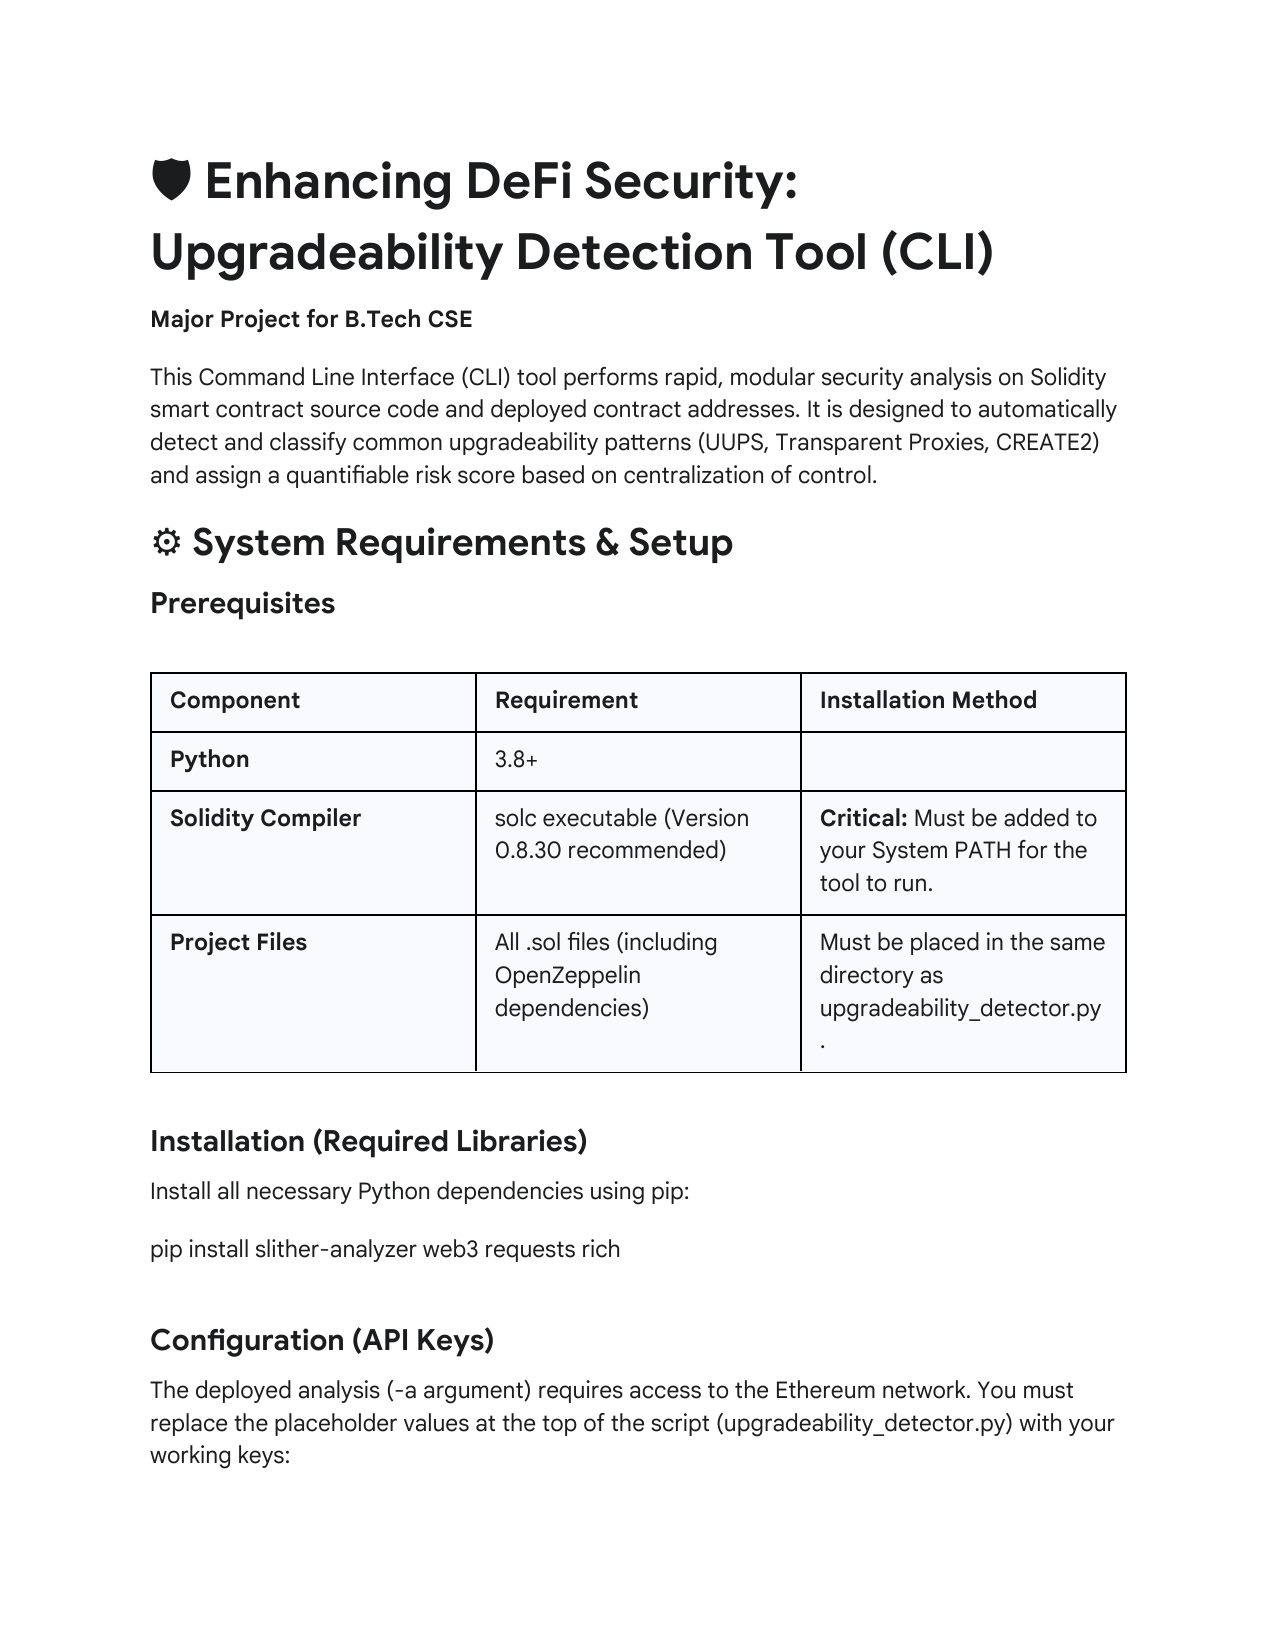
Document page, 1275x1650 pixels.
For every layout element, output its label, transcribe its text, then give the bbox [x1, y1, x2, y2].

table_header Requirement [477, 674, 800, 731]
subtitle 🛡️ Enhancing DeFi Security: Upgradeability Detection Tool (CLI) [150, 150, 1125, 284]
text Install all necessary Python dependencies using pip: [150, 1177, 1125, 1206]
table_cell Project Files [152, 916, 475, 1071]
table_cell All .sol files (including OpenZeppelin dependencies) [477, 916, 800, 1071]
table_cell solc executable (Version 0.8.30 recommended) [477, 792, 800, 914]
table_cell [802, 733, 1125, 790]
table_cell Critical: Must be added to your System PATH for the tool to run. [802, 792, 1125, 914]
subtitle ⚙️ System Requirements & Setup [150, 519, 1125, 566]
table_cell Python [152, 733, 475, 790]
subtitle Prerequisites [150, 585, 1125, 621]
table_cell 3.8+ [477, 733, 800, 790]
table_header Component [152, 674, 475, 731]
subtitle Installation (Required Libraries) [150, 1123, 1125, 1159]
text Major Project for B.Tech CSE [150, 305, 1125, 334]
text The deployed analysis (-a argument) requires access to the Ethereum network. You must replace the placeholder values at the top of the script (upgradeability_detector.py) with your working keys: [150, 1376, 1125, 1471]
subtitle Configuration (API Keys) [150, 1322, 1125, 1359]
table_cell Must be placed in the same directory as upgradeability_detector.py. [802, 916, 1125, 1071]
table_cell Solidity Compiler [152, 792, 475, 914]
text pip install slither-analyzer web3 requests rich [150, 1235, 1125, 1293]
table_header Installation Method [802, 674, 1125, 731]
text This Command Line Interface (CLI) tool performs rapid, modular security analysis on Solidity smart contract source code and deployed contract addresses. It is designed to automatically detect and classify common upgradeability patterns (UUPS, Transparent Proxies, CREATE2) and assign a quantifiable risk score based on centralization of control. [150, 363, 1125, 490]
